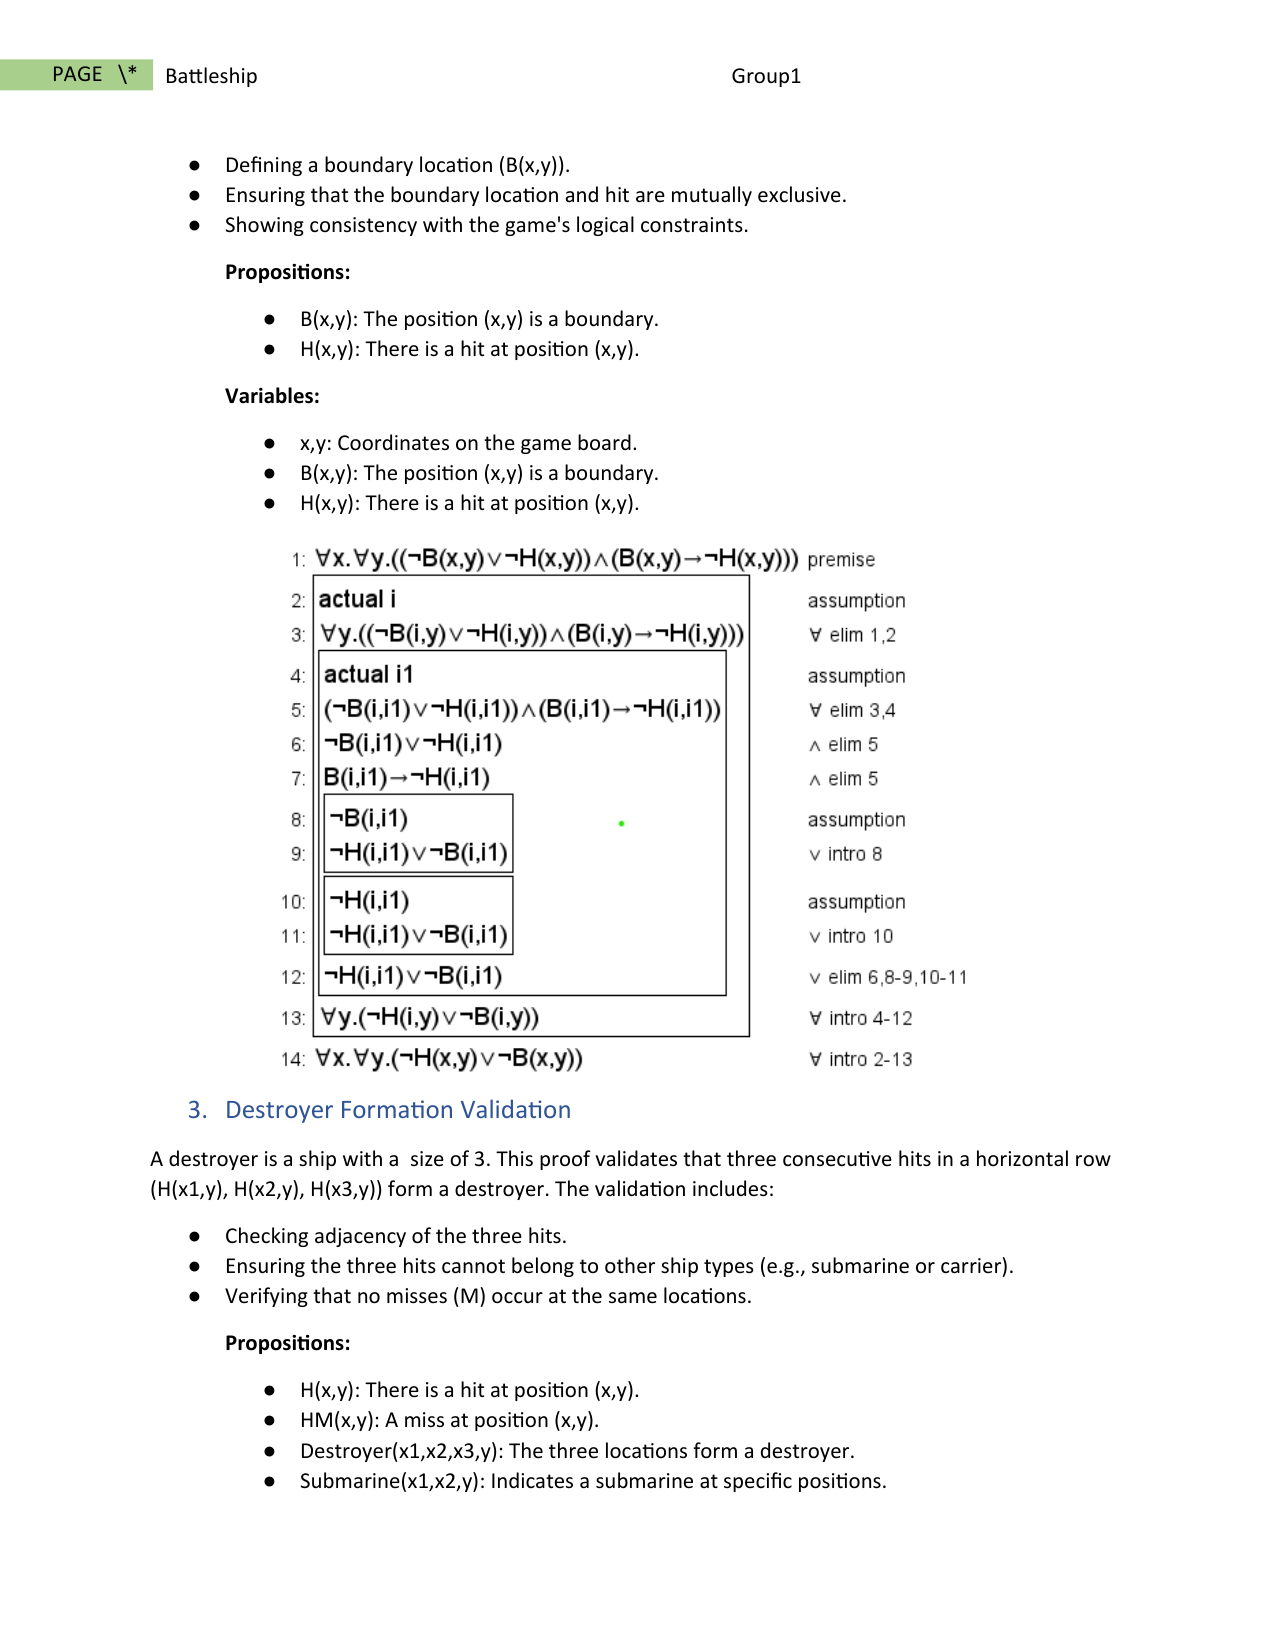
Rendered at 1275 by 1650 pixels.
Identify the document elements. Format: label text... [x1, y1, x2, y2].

list Showing consistency with the game's logical constraints. [187, 210, 1125, 238]
list Ensuring that the boundary location and hit are mutually exclusive. [187, 180, 1125, 208]
list Defining a boundary location (B(x,y)). [187, 150, 1125, 178]
list Verifying that no misses (M) occur at the same locations. [187, 1282, 1125, 1309]
list B(x,y): The position (x,y) is a boundary. [262, 304, 1125, 332]
text A destroyer is a ship with a size of 3. This proof validates that three consecutive hits in a horizontal row (H(x1,y), H(x2,y), H(x3,y)) form a destroyer. The validation includes: [150, 1144, 1125, 1202]
list H(x,y): There is a hit at position (x,y). [262, 488, 1125, 517]
list Destroyer Formation Validation [187, 1092, 1125, 1125]
picture [280, 535, 995, 1073]
text Variables: [225, 381, 1125, 409]
list B(x,y): The position (x,y) is a boundary. [262, 458, 1125, 486]
text Propositions: [225, 257, 1125, 285]
list Checking adjacency of the three hits. [187, 1221, 1125, 1249]
text Propositions: [225, 1328, 1125, 1356]
list H(x,y): There is a hit at position (x,y). [262, 1375, 1125, 1403]
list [262, 1436, 1125, 1464]
list H(x,y): There is a hit at position (x,y). [262, 334, 1125, 362]
list HM(x,y): A miss at position (x,y). [262, 1406, 1125, 1433]
list x,y: Coordinates on the game board. [262, 428, 1125, 456]
list Submarine(x1,x2,y): Indicates a submarine at specific positions. [262, 1466, 1125, 1494]
list Ensuring the three hits cannot belong to other ship types (e.g., submarine or carrier). [187, 1251, 1125, 1279]
